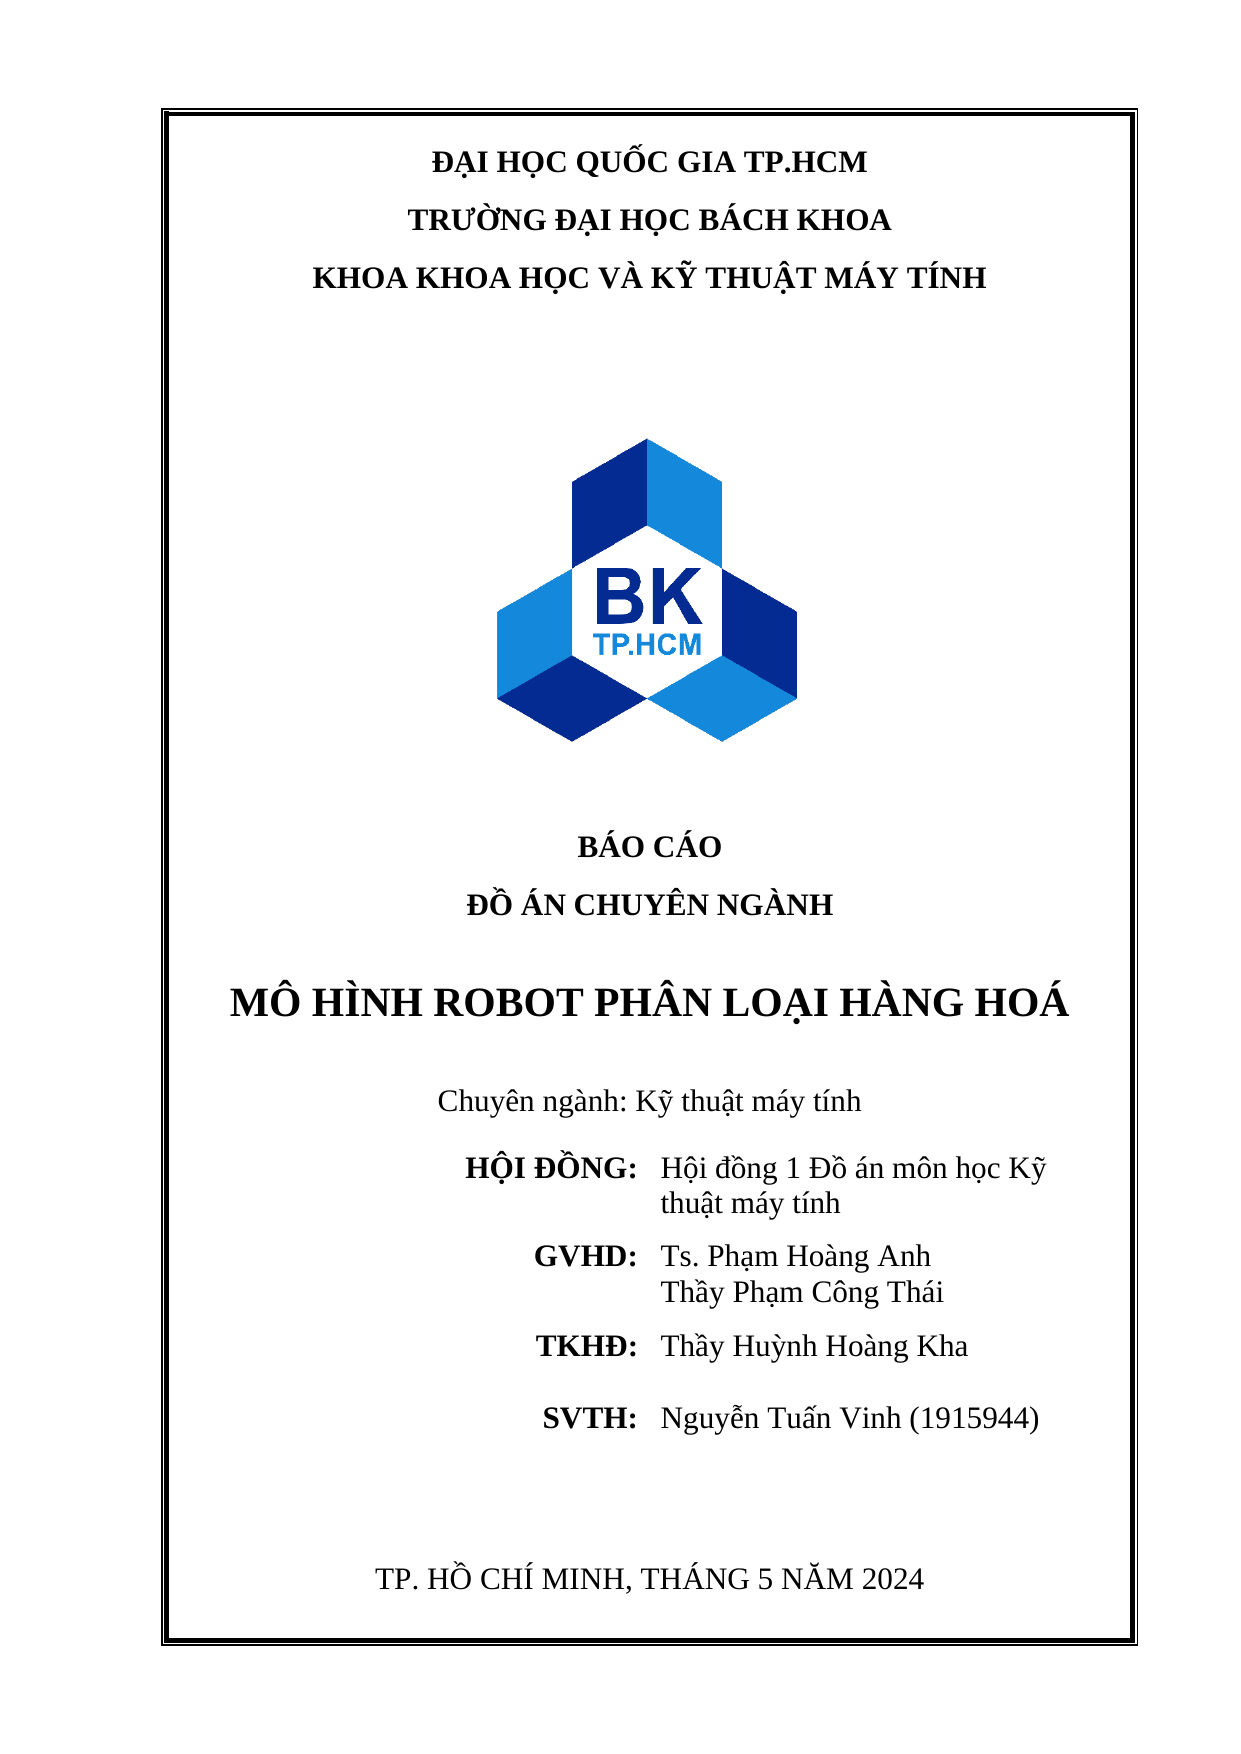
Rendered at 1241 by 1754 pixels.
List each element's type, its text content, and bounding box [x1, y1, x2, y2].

table_header HỘI ĐỒNG: [177, 1149, 649, 1237]
table_cell Thầy Huỳnh Hoàng Kha [649, 1327, 1121, 1399]
table_header Hội đồng 1 Đồ án môn học Kỹ thuật máy tính [649, 1149, 1121, 1237]
text ĐỒ ÁN CHUYÊN NGÀNH [177, 886, 1122, 922]
text BÁO CÁO [177, 828, 1122, 864]
text Chuyên ngành: Kỹ thuật máy tính [177, 1083, 1122, 1118]
table_cell GVHD: [177, 1237, 649, 1327]
table_cell Ts. Phạm Hoàng Anh Thầy Phạm Công Thái [649, 1237, 1121, 1327]
picture [445, 413, 855, 786]
text ĐẠI HỌC QUỐC GIA TP.HCM [177, 143, 1122, 179]
table_cell Nguyễn Tuấn Vinh (1915944) [649, 1399, 1121, 1435]
text KHOA KHOA HỌC VÀ KỸ THUẬT MÁY TÍNH [177, 260, 1122, 296]
text TP. HỒ CHÍ MINH, THÁNG 5 NĂM 2024 [177, 1560, 1122, 1596]
table_cell SVTH: [177, 1399, 649, 1435]
text MÔ HÌNH ROBOT PHÂN LOẠI HÀNG HOÁ [177, 977, 1122, 1025]
table_cell TKHĐ: [177, 1327, 649, 1399]
text TRƯỜNG ĐẠI HỌC BÁCH KHOA [177, 201, 1122, 237]
